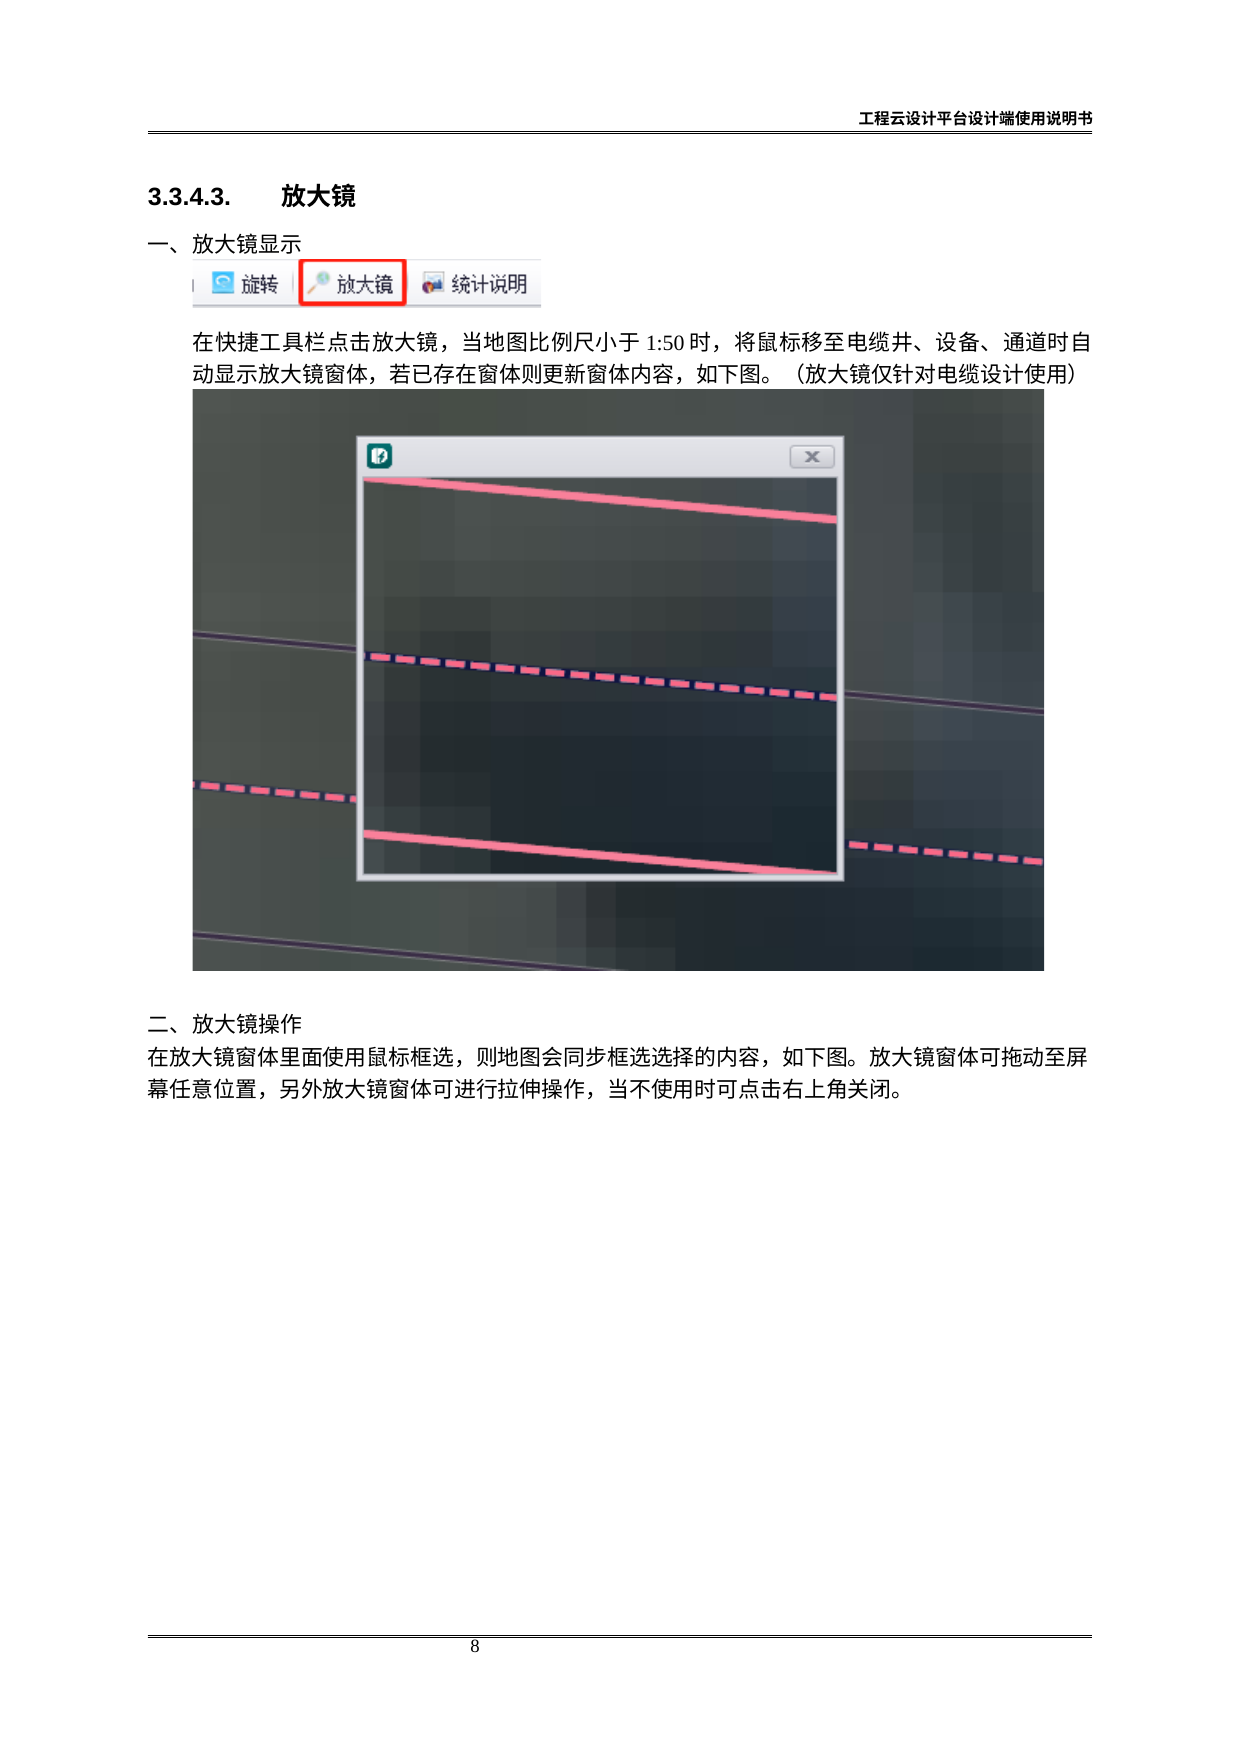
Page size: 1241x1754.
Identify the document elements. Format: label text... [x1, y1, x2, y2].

list 在快捷工具栏点击放大镜，当地图比例尺小于1:50时，将鼠标移至电缆井、设备、通道时自动显示放大镜窗体，若已存在窗体则更新窗体内容，如下图。（放大镜仅针对电缆设计使用） [193, 324, 1092, 389]
text 在放大镜窗体里面使用鼠标框选，则地图会同步框选选择的内容，如下图。放大镜窗体可拖动至屏幕任意位置，另外放大镜窗体可进行拉伸操作，当不使用时可点击右上角关闭。 [148, 1039, 1092, 1104]
list 放大镜操作 [148, 1007, 1092, 1039]
subtitle 放大镜 [148, 162, 1092, 227]
picture [192, 259, 542, 308]
list 放大镜显示 [148, 227, 1092, 259]
picture [192, 389, 1045, 971]
